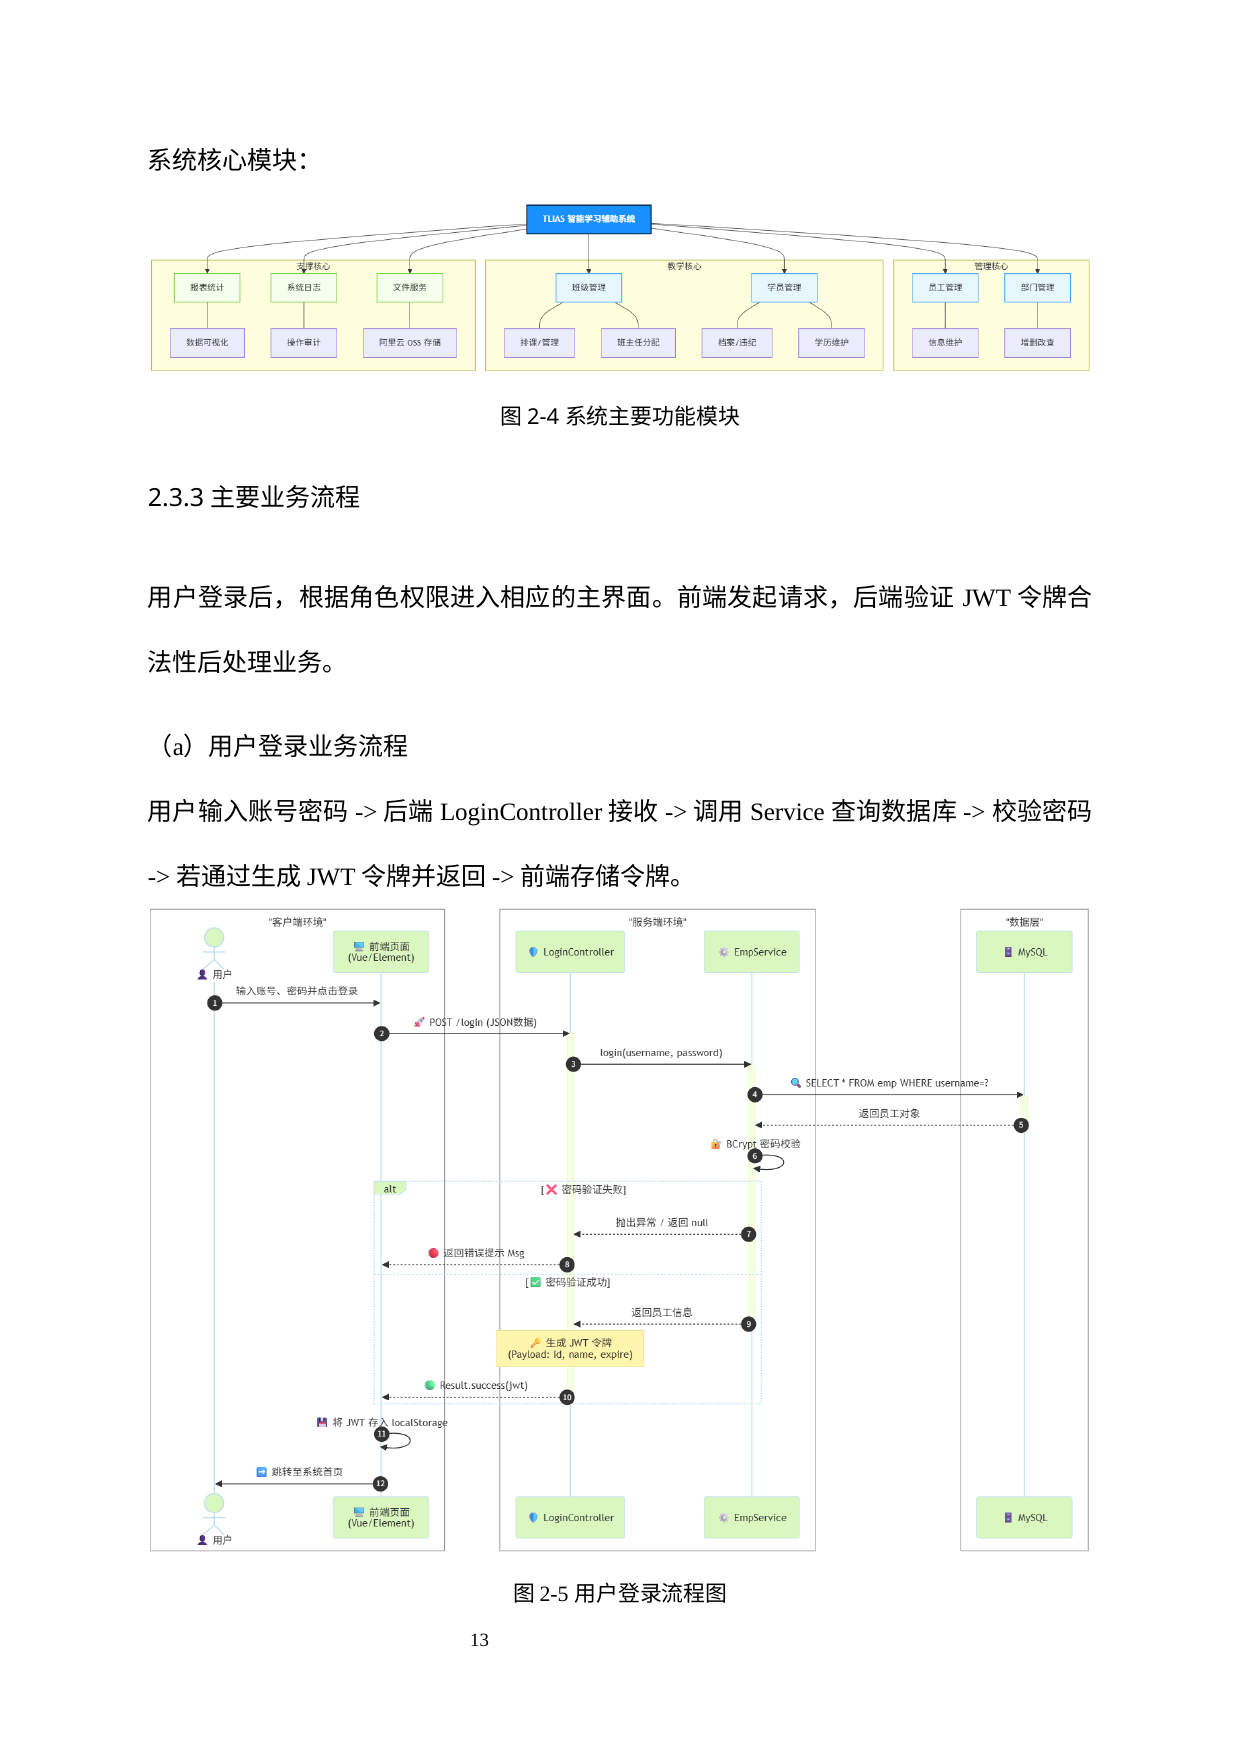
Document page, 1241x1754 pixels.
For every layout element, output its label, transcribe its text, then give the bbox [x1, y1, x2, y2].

text 图2-4 系统主要功能模块 [148, 399, 1093, 431]
text 系统核心模块： [148, 126, 1093, 191]
text 2.3.3 主要业务流程 [148, 463, 1093, 528]
text 用户登录后，根据角色权限进入相应的主界面。前端发起请求，后端验证 JWT 令牌合法性后处理业务。 [148, 563, 1093, 693]
list 用户登录业务流程 用户输入账号密码 -> 后端 LoginController 接收 -> 调用 Service 查询数据库 -> 校验密码 -> 若通过生成 JWT 令牌并返回 -> 前端存储令牌。 [148, 712, 1093, 906]
picture [147, 202, 1093, 375]
list 图2-5 用户登录流程图 [148, 1575, 1093, 1608]
picture [147, 906, 1093, 1554]
